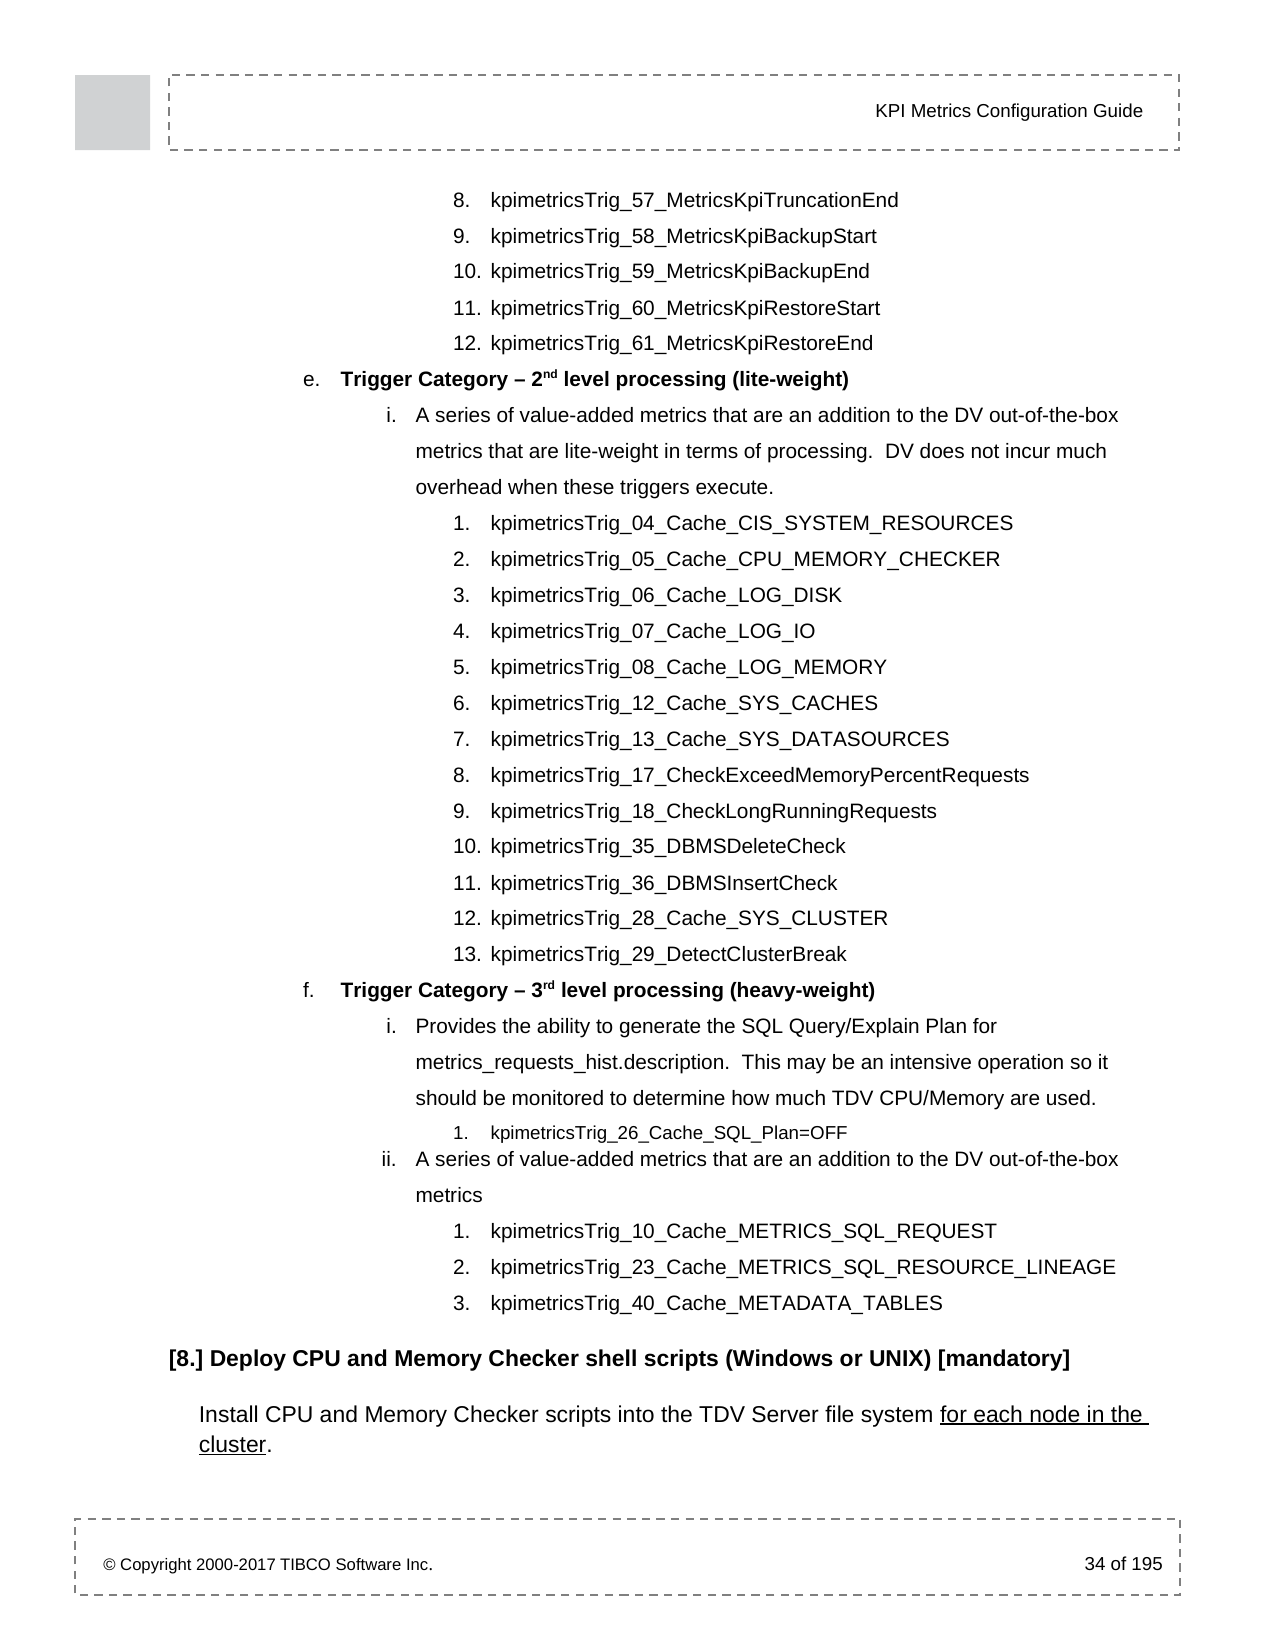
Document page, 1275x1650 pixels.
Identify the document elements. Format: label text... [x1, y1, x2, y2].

list kpimetricsTrig_13_Cache_SYS_DATASOURCES [453, 727, 1162, 751]
list kpimetricsTrig_18_CheckLongRunningRequests [453, 798, 1162, 822]
list kpimetricsTrig_28_Cache_SYS_CLUSTER [453, 906, 1162, 930]
list kpimetricsTrig_59_MetricsKpiBackupEnd [453, 259, 1162, 283]
subtitle [8.] Deploy CPU and Memory Checker shell scripts (Windows or UNIX) [mandatory] [169, 1345, 1162, 1371]
list Trigger Category – 2nd level processing (lite-weight) [303, 367, 1162, 391]
list kpimetricsTrig_29_DetectClusterBreak [453, 942, 1162, 966]
list kpimetricsTrig_61_MetricsKpiRestoreEnd [453, 331, 1162, 355]
list A series of value-added metrics that are an addition to the DV out-of-the-box metrics that are lite-weight in terms of processing. DV does not incur much overhead when these triggers execute. [397, 403, 1162, 499]
list kpimetricsTrig_04_Cache_CIS_SYSTEM_RESOURCES [453, 511, 1162, 535]
list kpimetricsTrig_57_MetricsKpiTruncationEnd [453, 187, 1162, 211]
list kpimetricsTrig_07_Cache_LOG_IO [453, 619, 1162, 643]
list kpimetricsTrig_26_Cache_SQL_Plan=OFF [453, 1122, 1162, 1143]
list kpimetricsTrig_23_Cache_METRICS_SQL_RESOURCE_LINEAGE [453, 1254, 1162, 1278]
list Trigger Category – 3rd level processing (heavy-weight) [303, 978, 1162, 1002]
list kpimetricsTrig_05_Cache_CPU_MEMORY_CHECKER [453, 547, 1162, 571]
list kpimetricsTrig_12_Cache_SYS_CACHES [453, 691, 1162, 714]
list kpimetricsTrig_36_DBMSInsertCheck [453, 870, 1162, 894]
list A series of value-added metrics that are an addition to the DV out-of-the-box metrics [397, 1147, 1162, 1207]
text Install CPU and Memory Checker scripts into the TDV Server file system for each node in the cluster. [199, 1401, 1162, 1457]
list kpimetricsTrig_35_DBMSDeleteCheck [453, 834, 1162, 858]
list Provides the ability to generate the SQL Query/Explain Plan for metrics_requests_hist.description. This may be an intensive operation so it should be monitored to determine how much TDV CPU/Memory are used. [397, 1014, 1162, 1110]
list kpimetricsTrig_17_CheckExceedMemoryPercentRequests [453, 762, 1162, 786]
list kpimetricsTrig_60_MetricsKpiRestoreStart [453, 295, 1162, 319]
list kpimetricsTrig_06_Cache_LOG_DISK [453, 583, 1162, 607]
list kpimetricsTrig_58_MetricsKpiBackupStart [453, 223, 1162, 247]
list kpimetricsTrig_40_Cache_METADATA_TABLES [453, 1290, 1162, 1314]
list kpimetricsTrig_08_Cache_LOG_MEMORY [453, 655, 1162, 679]
list kpimetricsTrig_10_Cache_METRICS_SQL_REQUEST [453, 1218, 1162, 1242]
